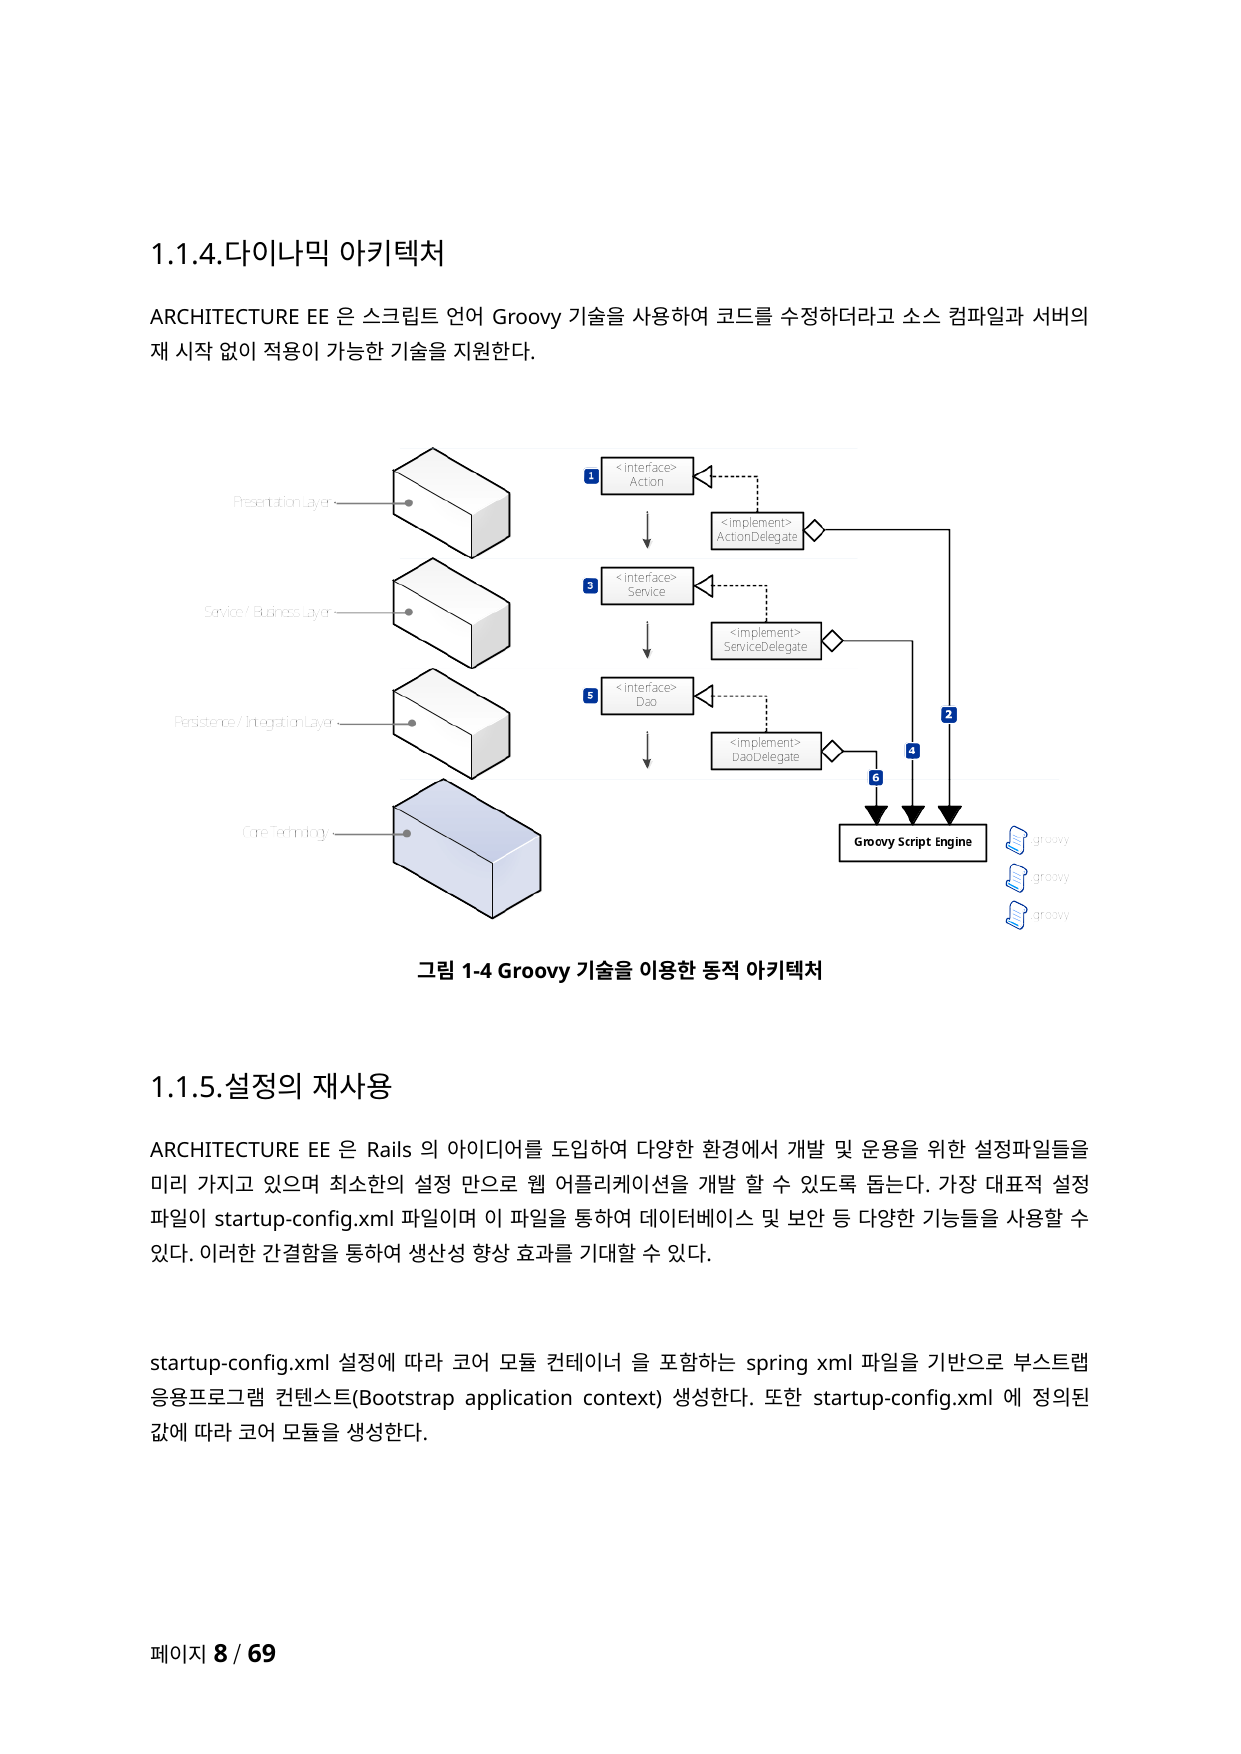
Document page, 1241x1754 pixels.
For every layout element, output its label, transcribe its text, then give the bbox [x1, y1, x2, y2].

text startup-config.xml 설정에 따라 코어 모듈 컨테이너 을 포함하는 spring xml 파일을 기반으로 부스트랩 응용프로그램 컨텐스트(Bootstrap application context) 생성한다. 또한 startup-config.xml 에 정의된 값에 따라 코어 모듈을 생성한다. [150, 1347, 1090, 1446]
subtitle 설정의 재사용 [150, 1063, 1090, 1106]
text ARCHITECTURE EE 은 스크립트 언어 Groovy 기술을 사용하여 코드를 수정하더라고 소스 컴파일과 서버의 재 시작 없이 적용이 가능한 기술을 지원한다. [150, 300, 1090, 365]
text ARCHITECTURE EE 은 Rails 의 아이디어를 도입하여 다양한 환경에서 개발 및 운용을 위한 설정파일들을 미리 가지고 있으며 최소한의 설정 만으로 웹 어플리케이션을 개발 할 수 있도록 돕는다. 가장 대표적 설정 파일이 startup-config.xml 파일이며 이 파일을 통하여 데이터베이스 및 보안 등 다양한 기능들을 사용할 수 있다. 이러한 간결함을 통하여 생산성 향상 효과를 기대할 수 있다. [150, 1133, 1090, 1268]
subtitle 다이나믹 아키텍처 [150, 231, 1090, 273]
